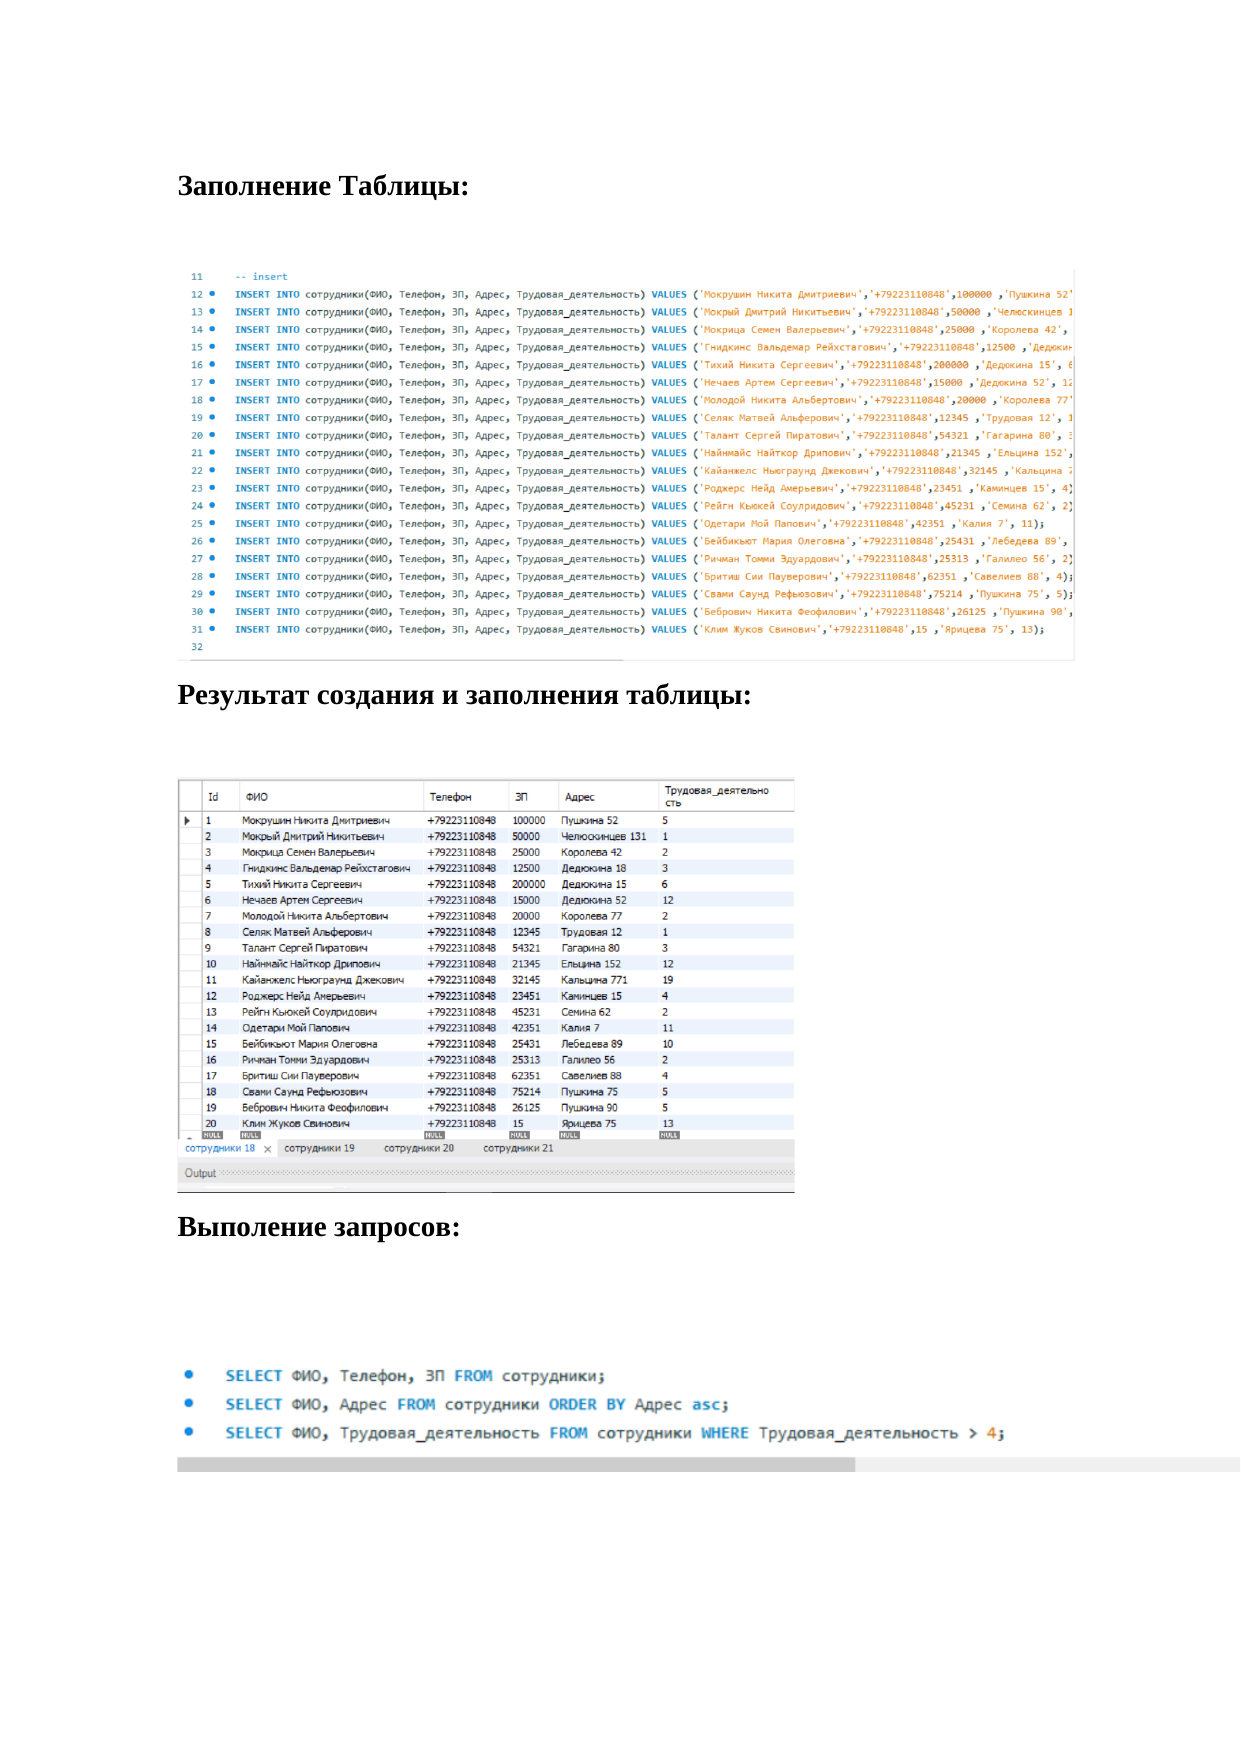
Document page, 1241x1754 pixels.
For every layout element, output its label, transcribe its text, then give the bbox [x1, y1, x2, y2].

picture [177, 269, 1076, 661]
picture [177, 1360, 1241, 1472]
text Заполнение Таблицы: [177, 168, 1152, 202]
picture [177, 777, 795, 1193]
text Результат создания и заполнения таблицы: [177, 677, 1152, 711]
text Выполение запросов: [177, 1209, 1152, 1243]
